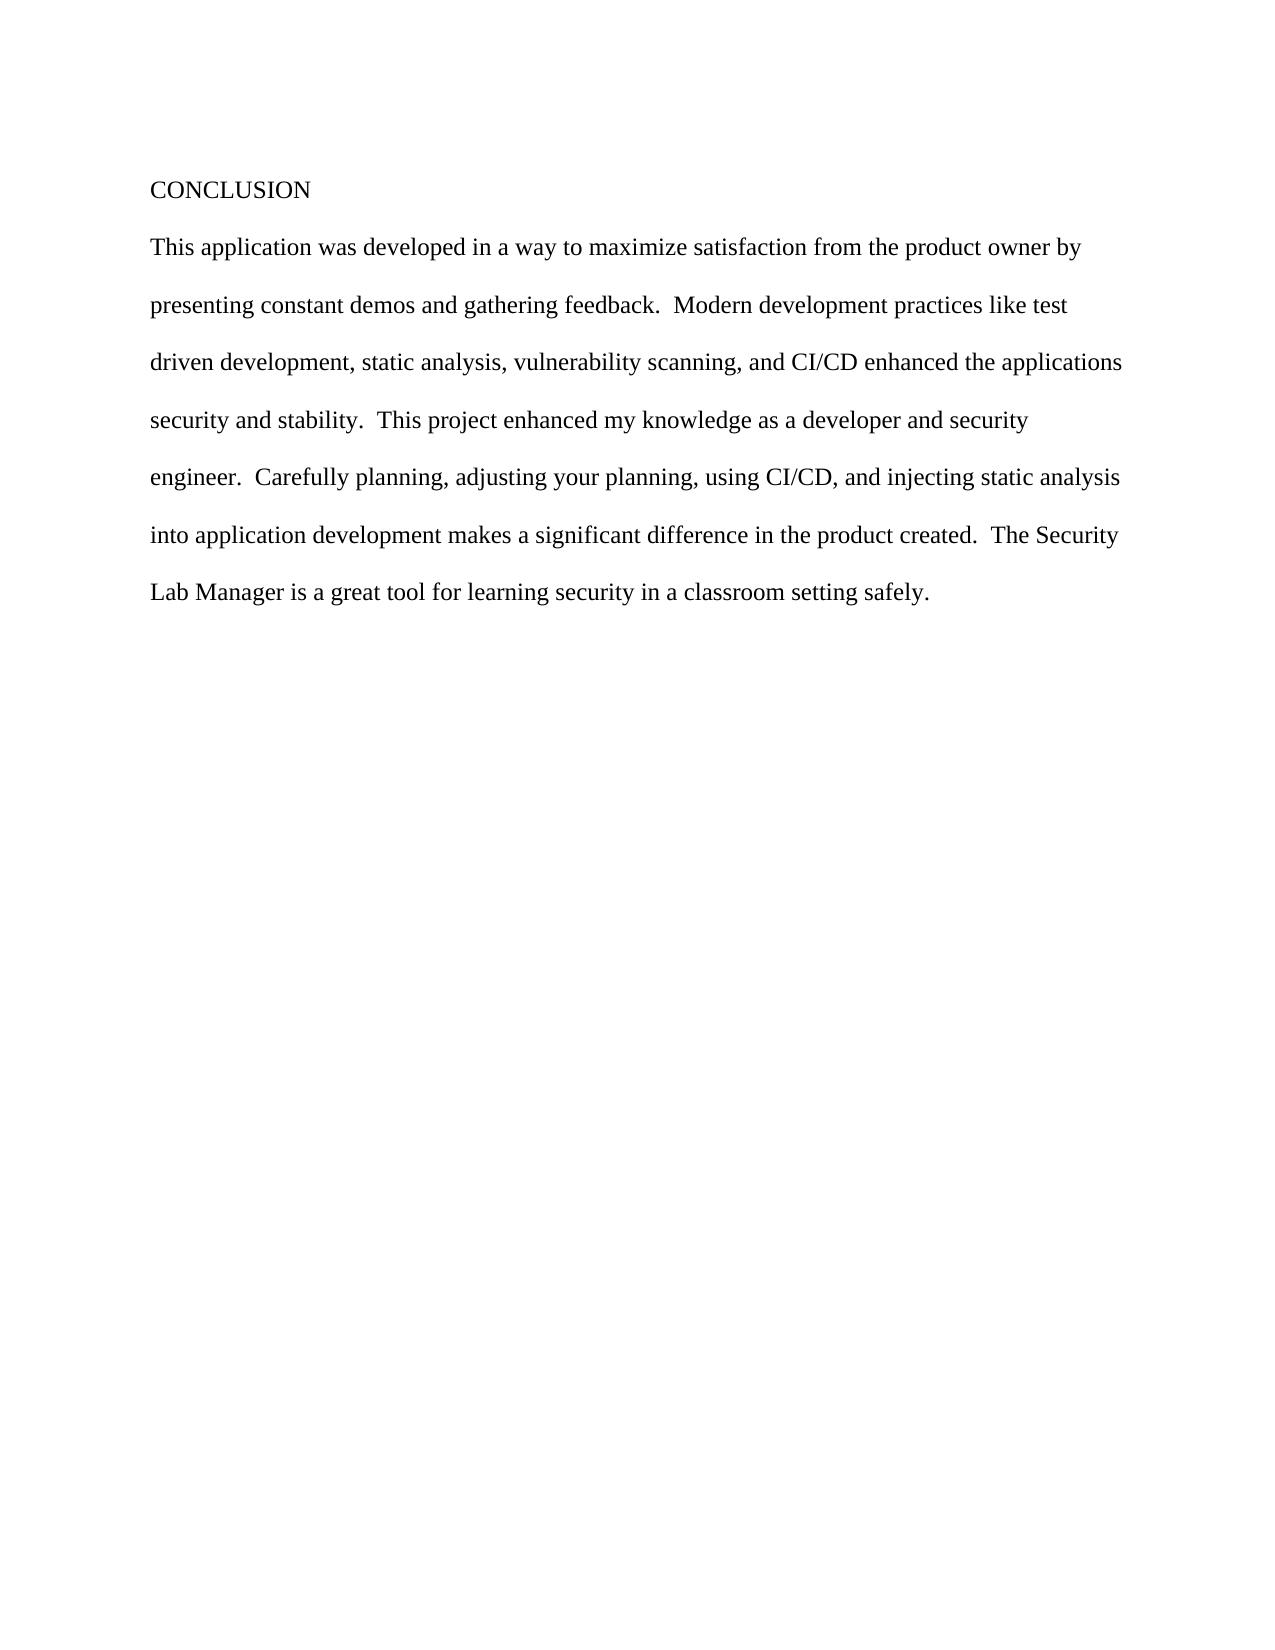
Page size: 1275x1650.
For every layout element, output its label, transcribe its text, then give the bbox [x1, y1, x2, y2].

subtitle CONCLUSION [150, 175, 1125, 204]
text This application was developed in a way to maximize satisfaction from the product owner by presenting constant demos and gathering feedback. Modern development practices like test driven development, static analysis, vulnerability scanning, and CI/CD enhanced the applications security and stability. This project enhanced my knowledge as a developer and security engineer. Carefully planning, adjusting your planning, using CI/CD, and injecting static analysis into application development makes a significant difference in the product created. The Security Lab Manager is a great tool for learning security in a classroom setting safely. [150, 232, 1125, 606]
